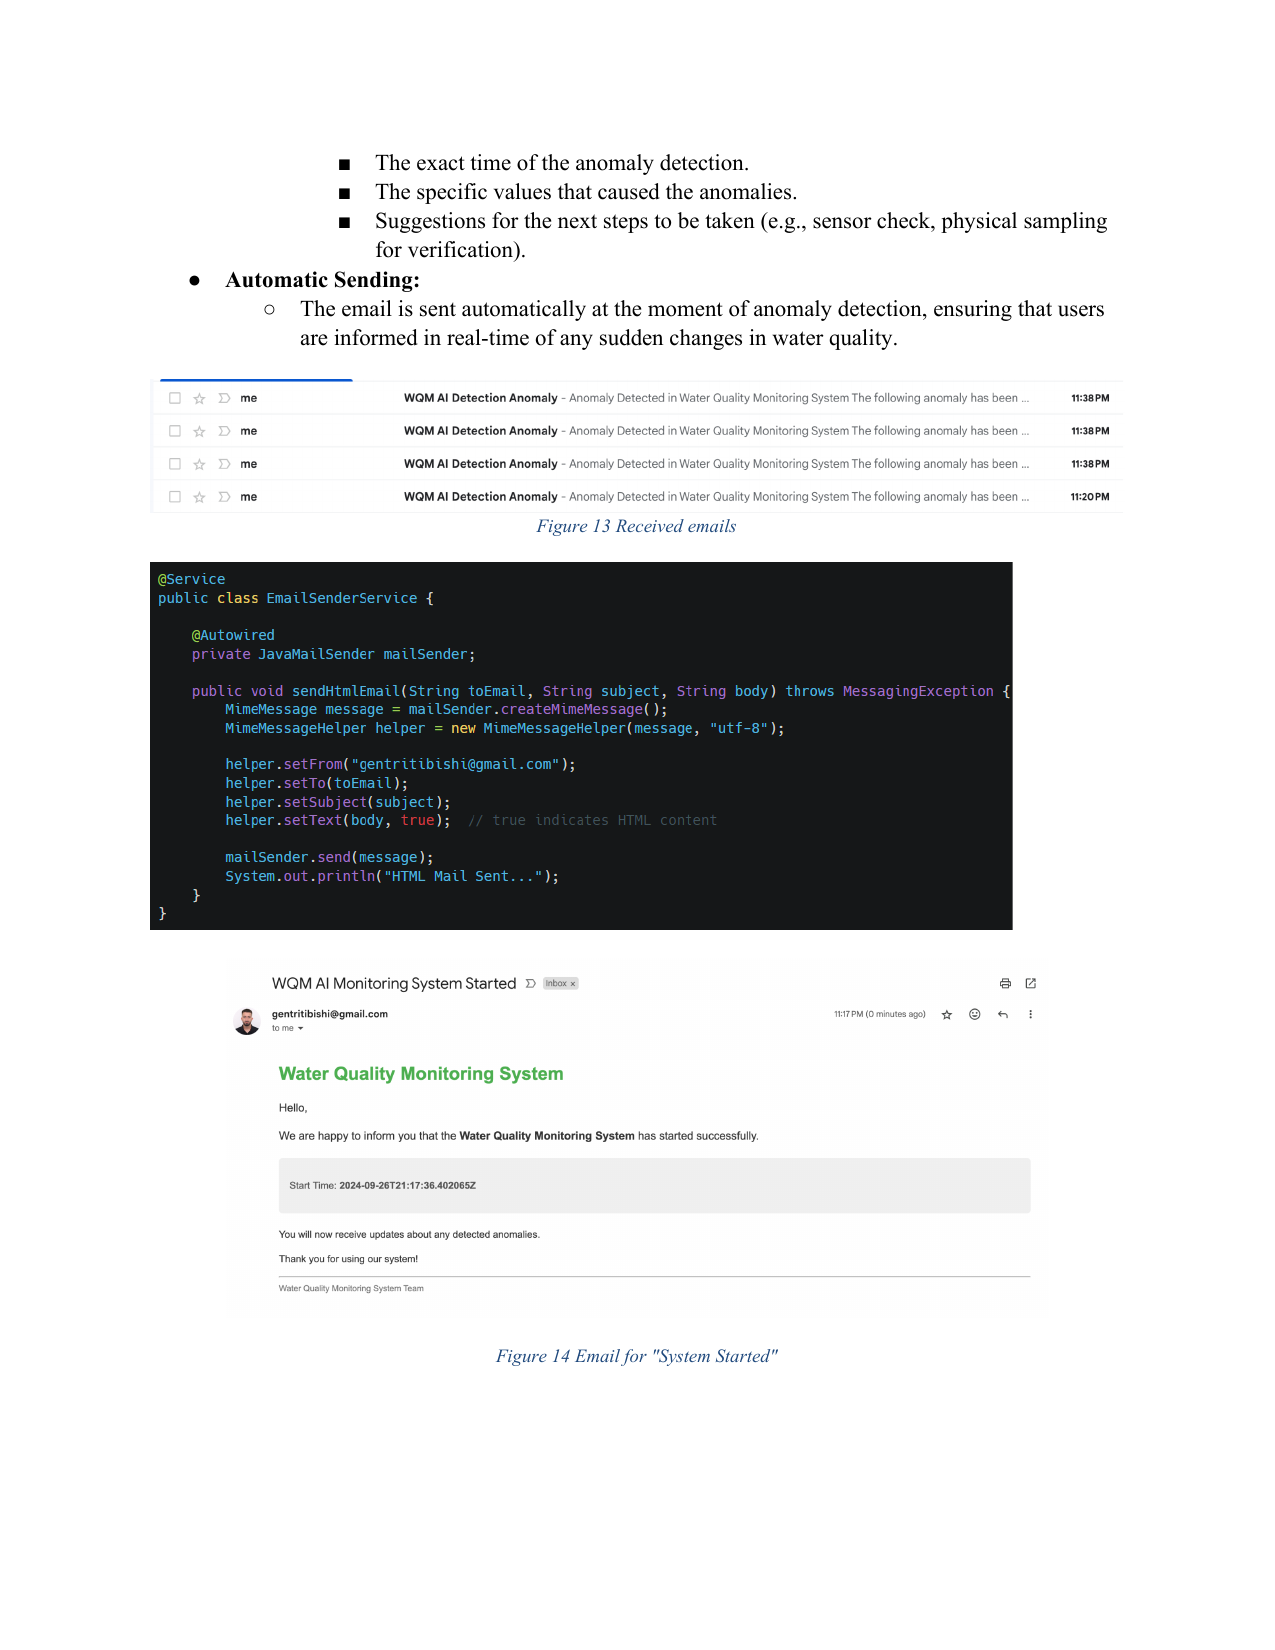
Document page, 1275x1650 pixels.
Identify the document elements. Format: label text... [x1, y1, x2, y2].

text Figure 14 Email for "System Started" [150, 1346, 1125, 1367]
picture [150, 379, 1125, 513]
picture [225, 958, 1050, 1318]
picture [150, 562, 1013, 930]
list The email is sent automatically at the moment of anomaly detection, ensuring that users are informed in real-time of any sudden changes in water quality. [262, 296, 1125, 350]
list The exact time of the anomaly detection. [337, 150, 1125, 175]
text Figure 13 Received emails [150, 516, 1125, 537]
list Automatic Sending: [187, 267, 1125, 292]
list The specific values that caused the anomalies. [337, 179, 1125, 204]
list Suggestions for the next steps to be taken (e.g., sensor check, physical sampling for verification). [337, 208, 1125, 263]
